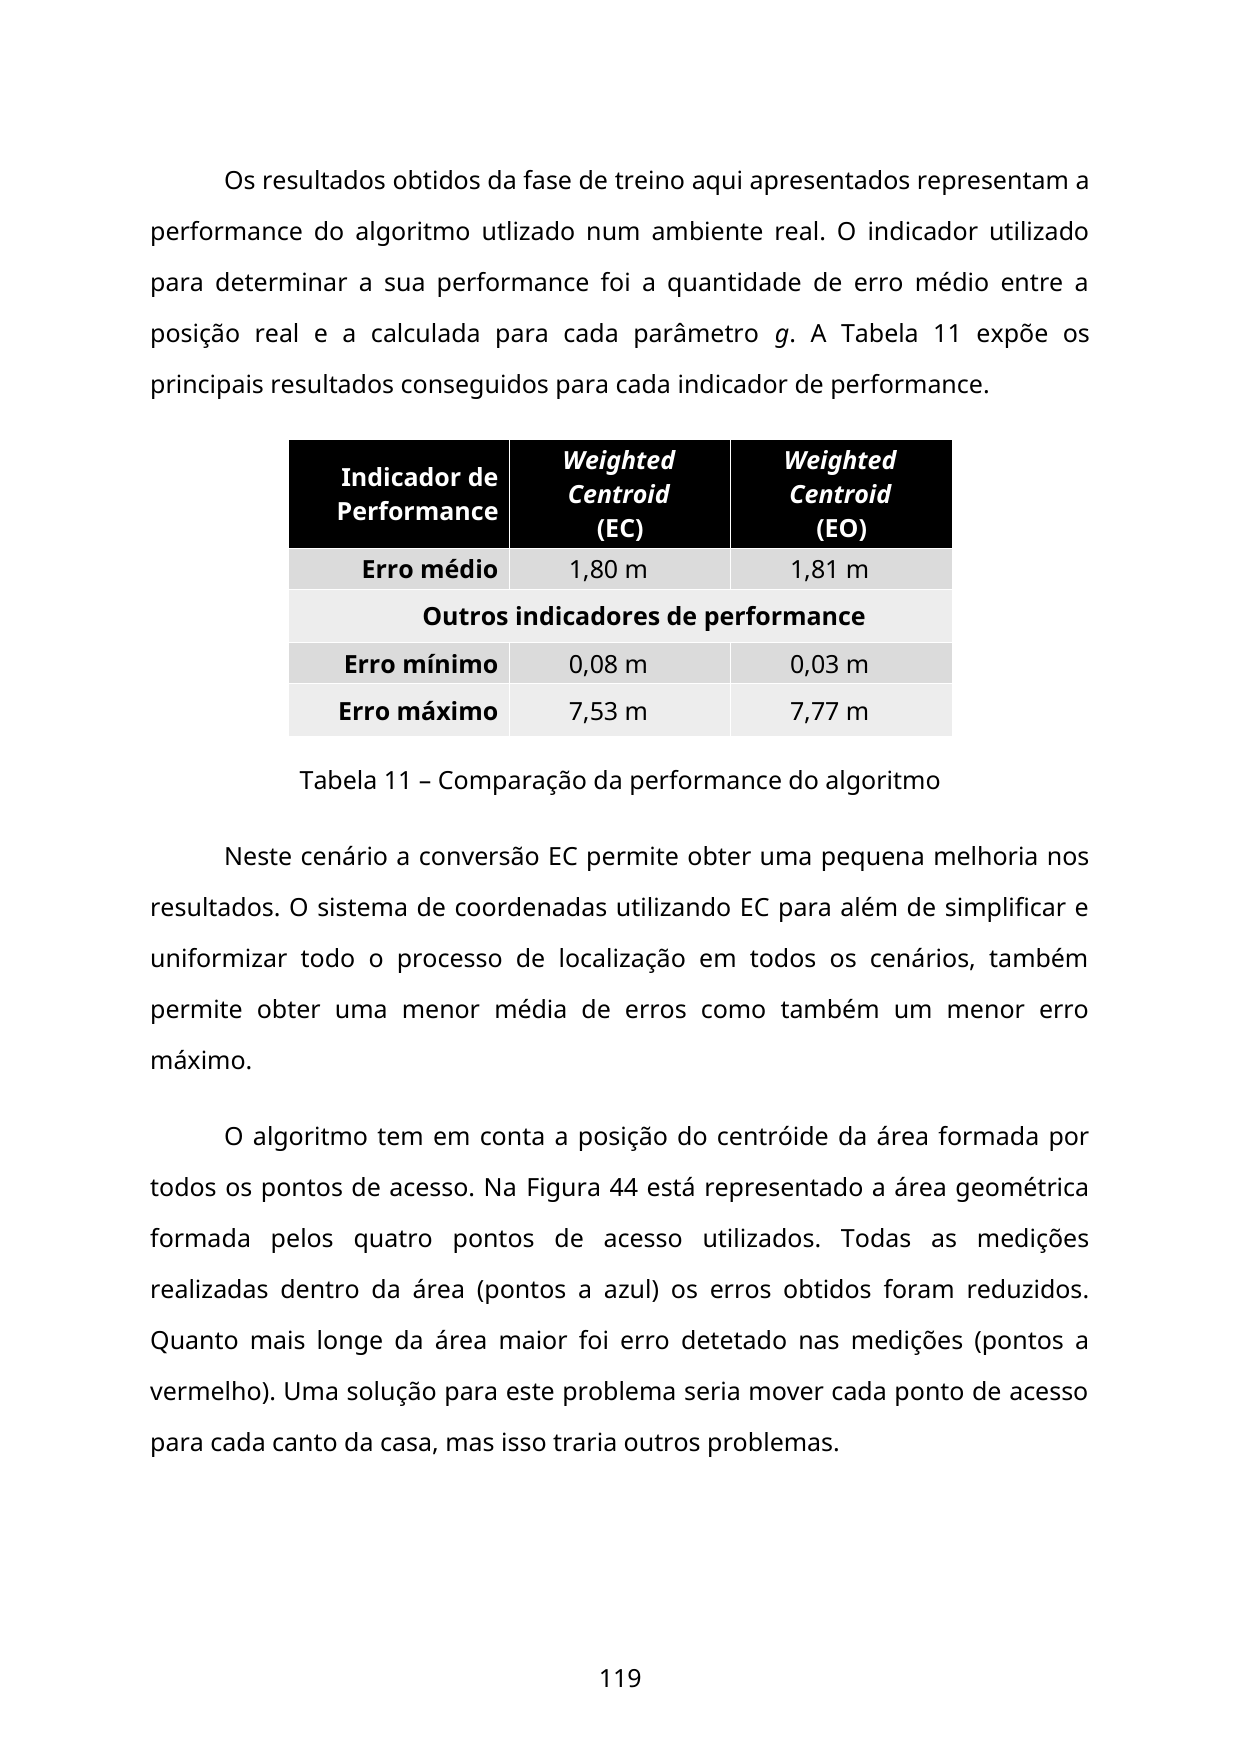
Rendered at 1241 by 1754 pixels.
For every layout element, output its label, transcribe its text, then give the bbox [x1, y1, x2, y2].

table_cell Erro mínimo [289, 643, 509, 683]
text O algoritmo tem em conta a posição do centróide da área formada por todos os pontos de acesso. Na Figura 44 está representado a área geométrica formada pelos quatro pontos de acesso utilizados. Todas as medições realizadas dentro da área (pontos a azul) os erros obtidos foram reduzidos. Quanto mais longe da área maior foi erro detetado nas medições (pontos a vermelho). Uma solução para este problema seria mover cada ponto de acesso para cada canto da casa, mas isso traria outros problemas. [150, 1119, 1090, 1459]
table_cell 1,80 m [510, 549, 730, 589]
table_header Weighted Centroid (EC) [510, 440, 730, 548]
text Os resultados obtidos da fase de treino aqui apresentados representam a performance do algoritmo utlizado num ambiente real. O indicador utilizado para determinar a sua performance foi a quantidade de erro médio entre a posição real e a calculada para cada parâmetro g. A Tabela 11 expõe os principais resultados conseguidos para cada indicador de performance. [150, 162, 1090, 401]
table_cell Erro máximo [289, 684, 509, 736]
table_cell Erro médio [289, 549, 509, 589]
table_header Indicador de Performance [289, 440, 509, 548]
text Neste cenário a conversão EC permite obter uma pequena melhoria nos resultados. O sistema de coordenadas utilizando EC para além de simplificar e uniformizar todo o processo de localização em todos os cenários, também permite obter uma menor média de erros como também um menor erro máximo. [150, 838, 1090, 1077]
table_header Weighted Centroid (EO) [731, 440, 952, 548]
table_cell Outros indicadores de performance [289, 590, 952, 642]
table_cell 7,77 m [731, 684, 952, 736]
table_cell 1,81 m [731, 549, 952, 589]
text Tabela 11 – Comparação da performance do algoritmo [150, 762, 1090, 797]
table_cell 7,53 m [510, 684, 730, 736]
table_cell 0,03 m [731, 643, 952, 683]
table_cell 0,08 m [510, 643, 730, 683]
